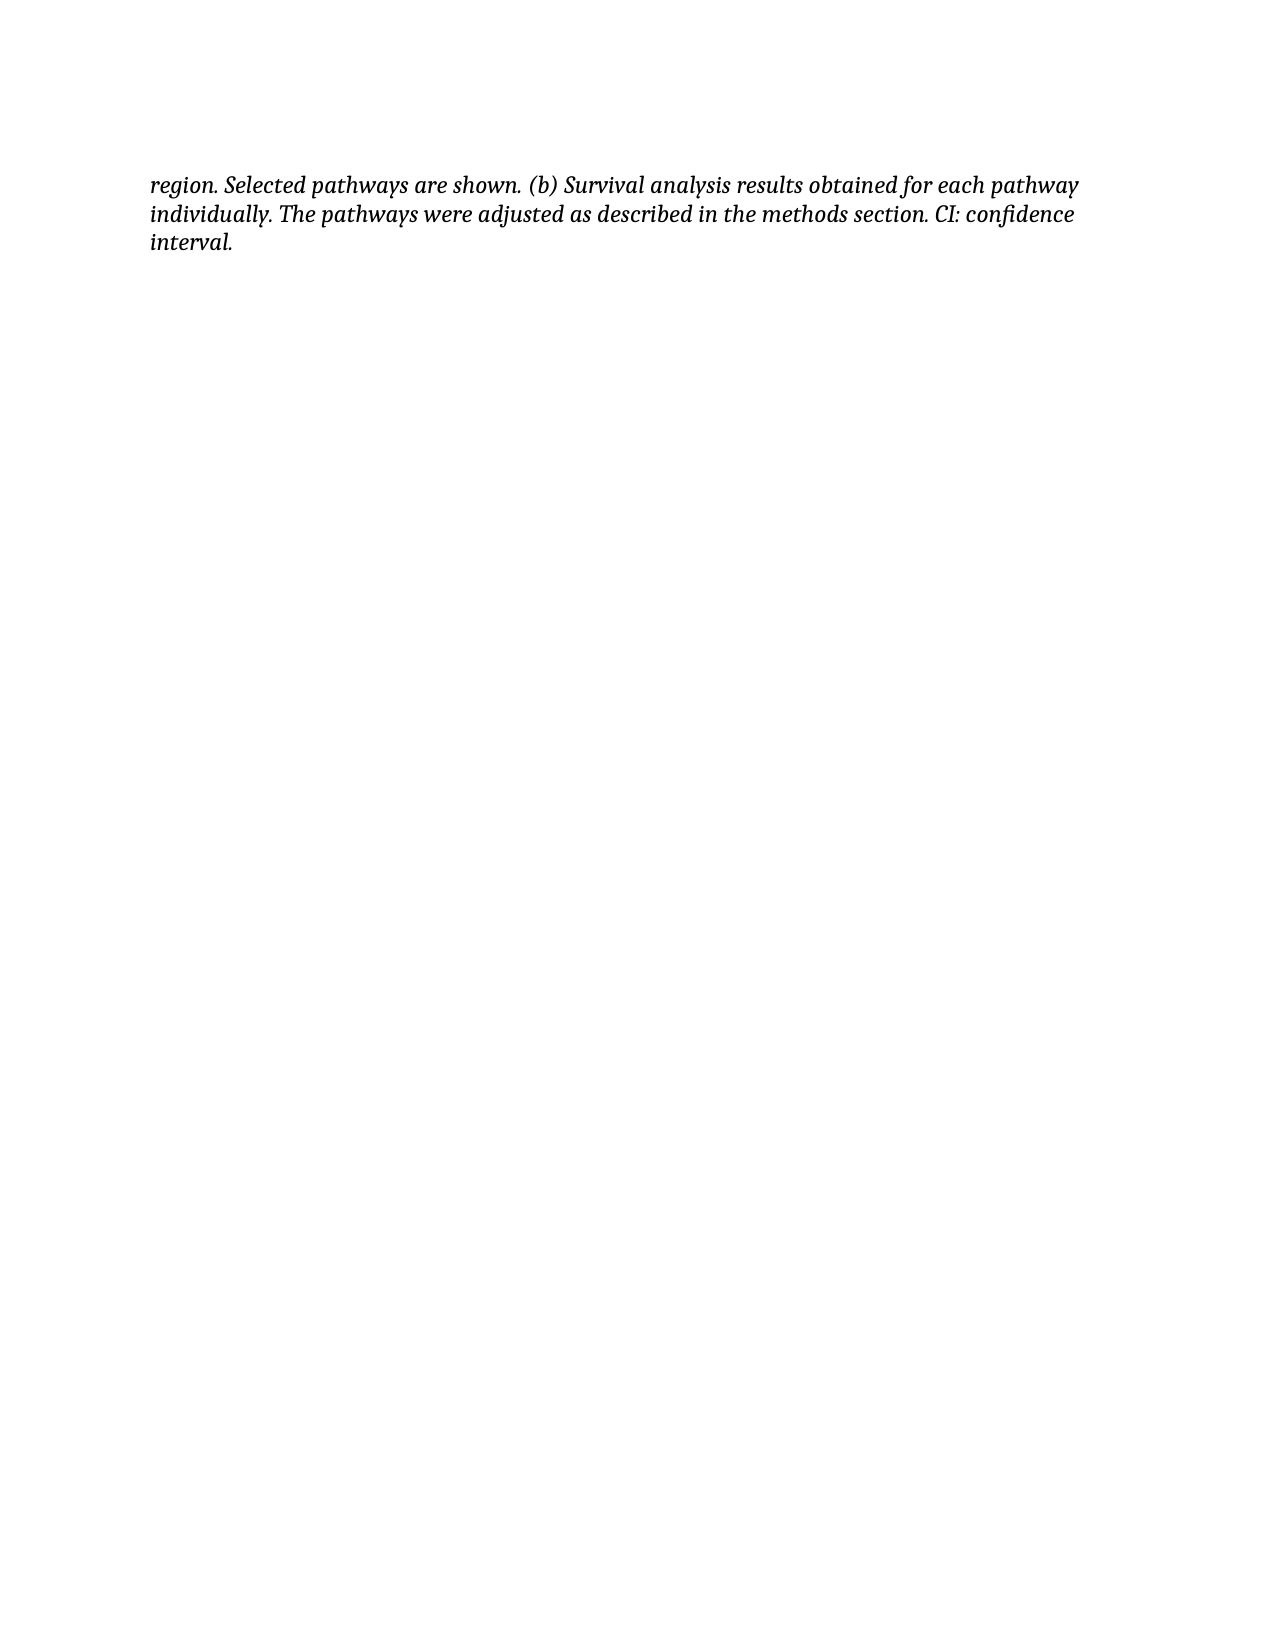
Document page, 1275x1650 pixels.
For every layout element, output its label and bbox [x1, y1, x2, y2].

table_header [139, 150, 1114, 269]
